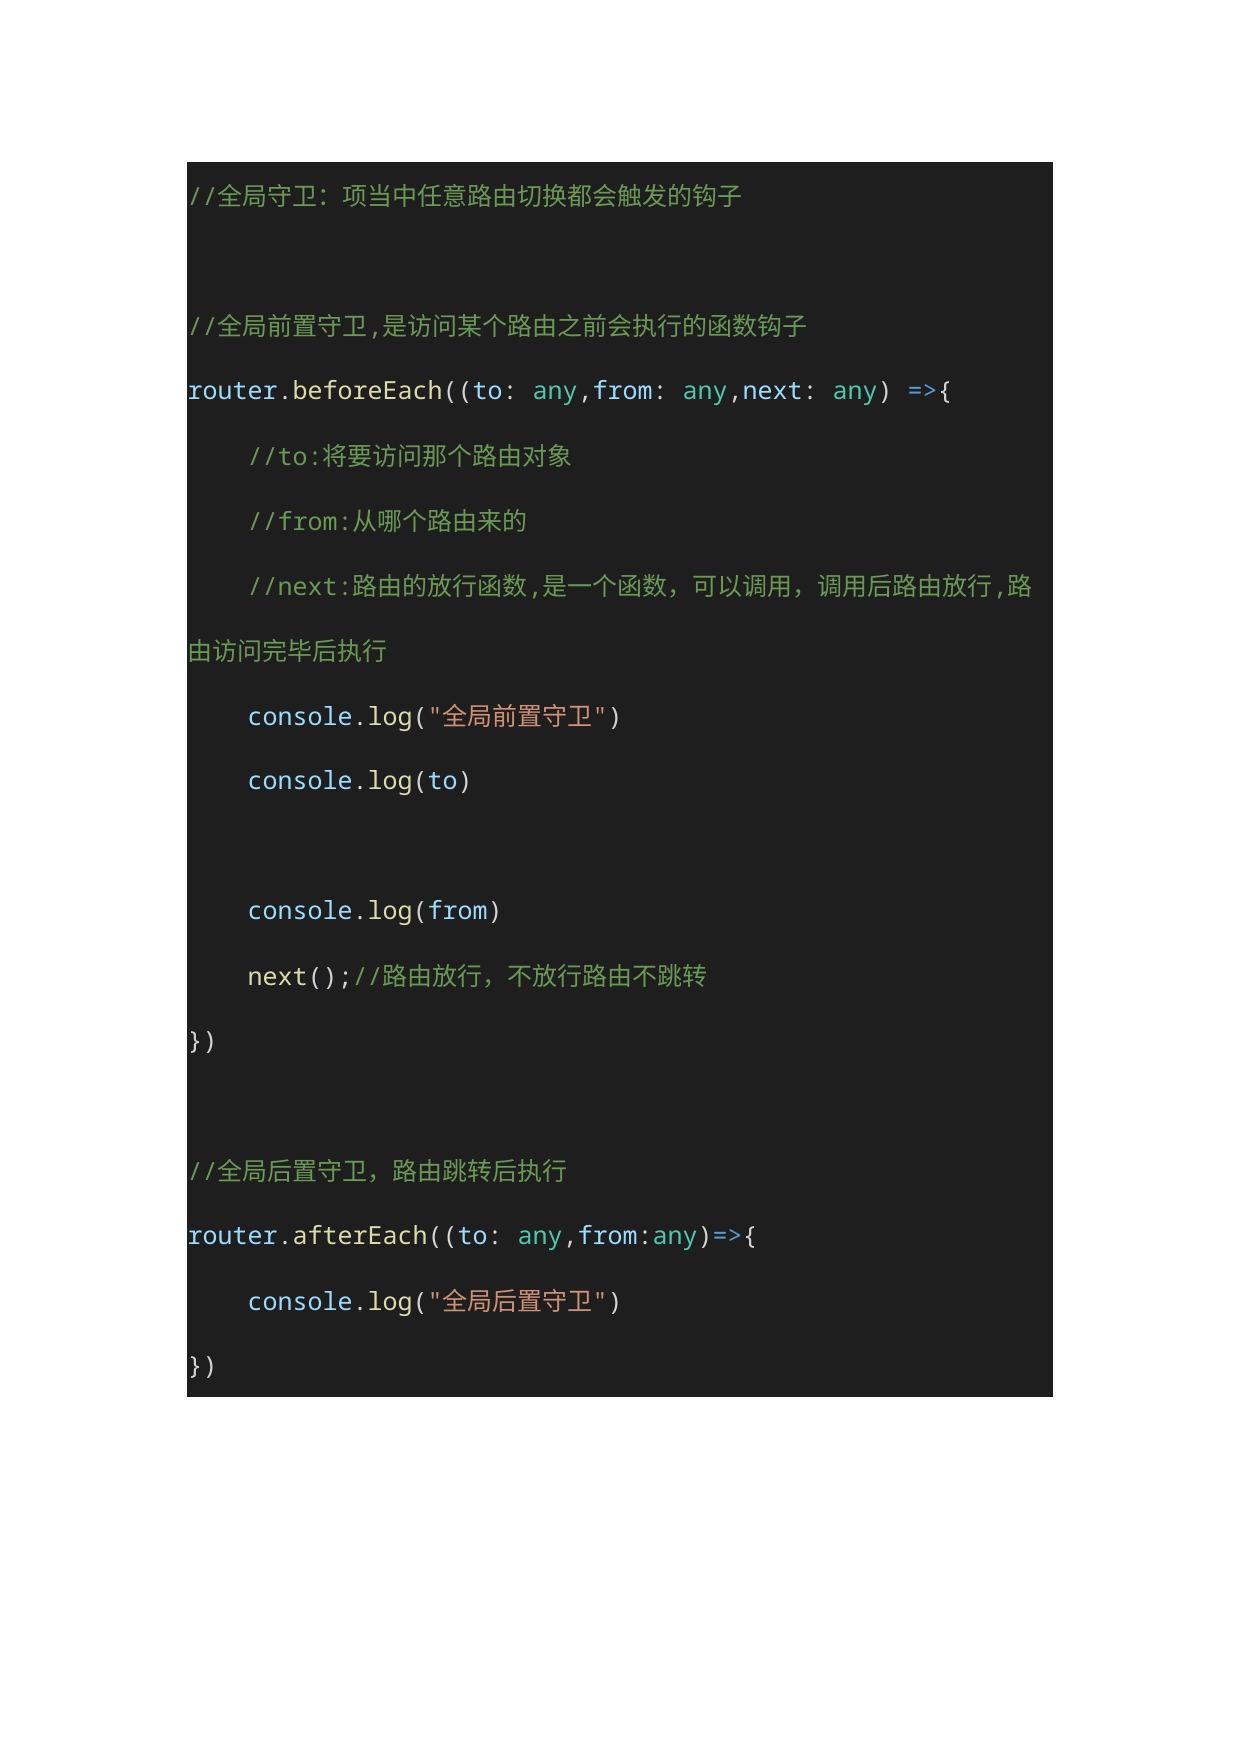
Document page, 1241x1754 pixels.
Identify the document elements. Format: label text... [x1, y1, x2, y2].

text console.log(from) [187, 877, 1053, 942]
text //全局前置守卫,是访问某个路由之前会执行的函数钩子 [187, 292, 1053, 357]
text }) [187, 1332, 1053, 1397]
text //全局守卫：项当中任意路由切换都会触发的钩子 [187, 162, 1053, 227]
text router.beforeEach((to: any,from: any,next: any) =>{ [187, 357, 1053, 422]
text //to:将要访问那个路由对象 [187, 422, 1053, 487]
text router.afterEach((to: any,from:any)=>{ [187, 1202, 1053, 1267]
text console.log("全局后置守卫") [187, 1267, 1053, 1332]
text //全局后置守卫，路由跳转后执行 [187, 1137, 1053, 1202]
text }) [187, 1007, 1053, 1072]
text //from:从哪个路由来的 [187, 487, 1053, 552]
text console.log(to) [187, 747, 1053, 812]
text console.log("全局前置守卫") [187, 682, 1053, 747]
text next();//路由放行，不放行路由不跳转 [187, 942, 1053, 1007]
text //next:路由的放行函数,是一个函数，可以调用，调用后路由放行,路由访问完毕后执行 [187, 552, 1053, 682]
